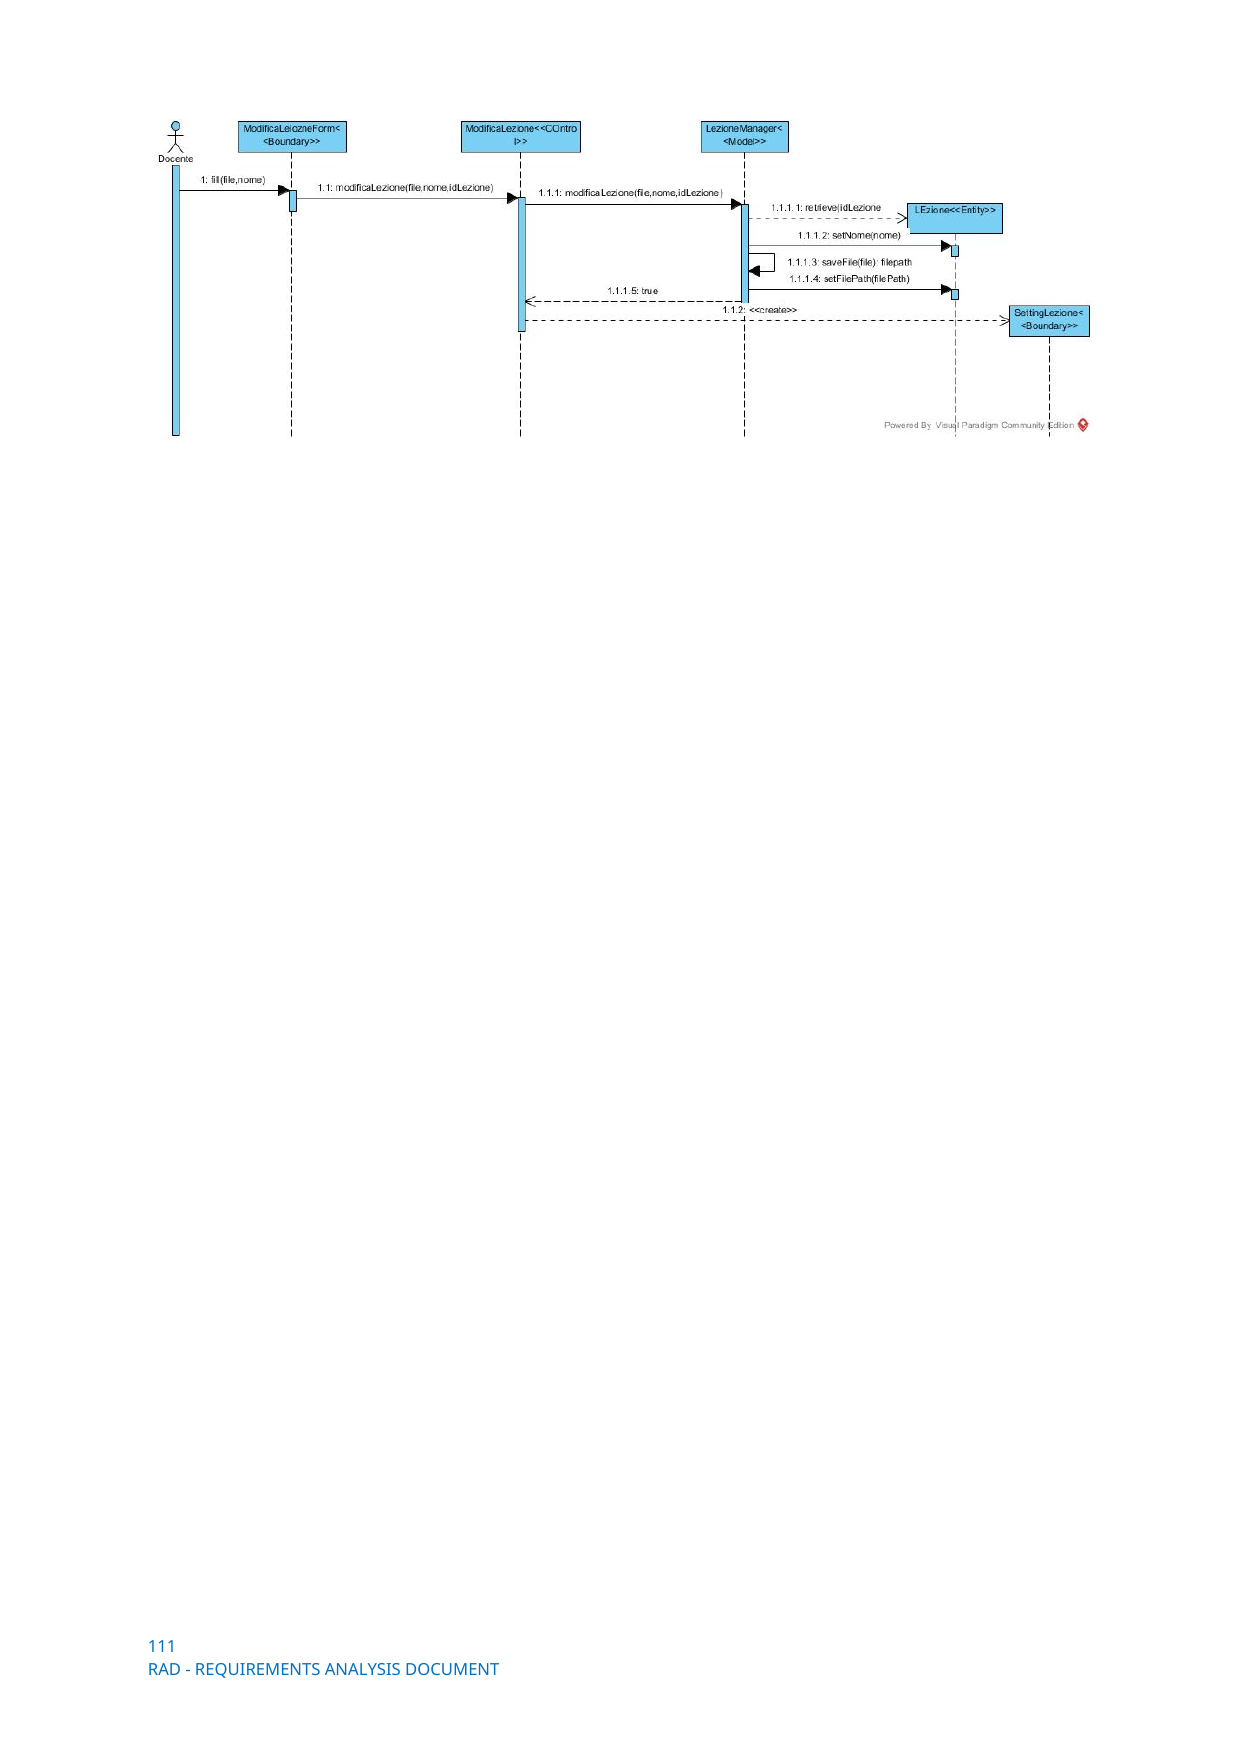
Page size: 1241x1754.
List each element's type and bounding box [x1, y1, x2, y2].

picture [147, 119, 1093, 439]
